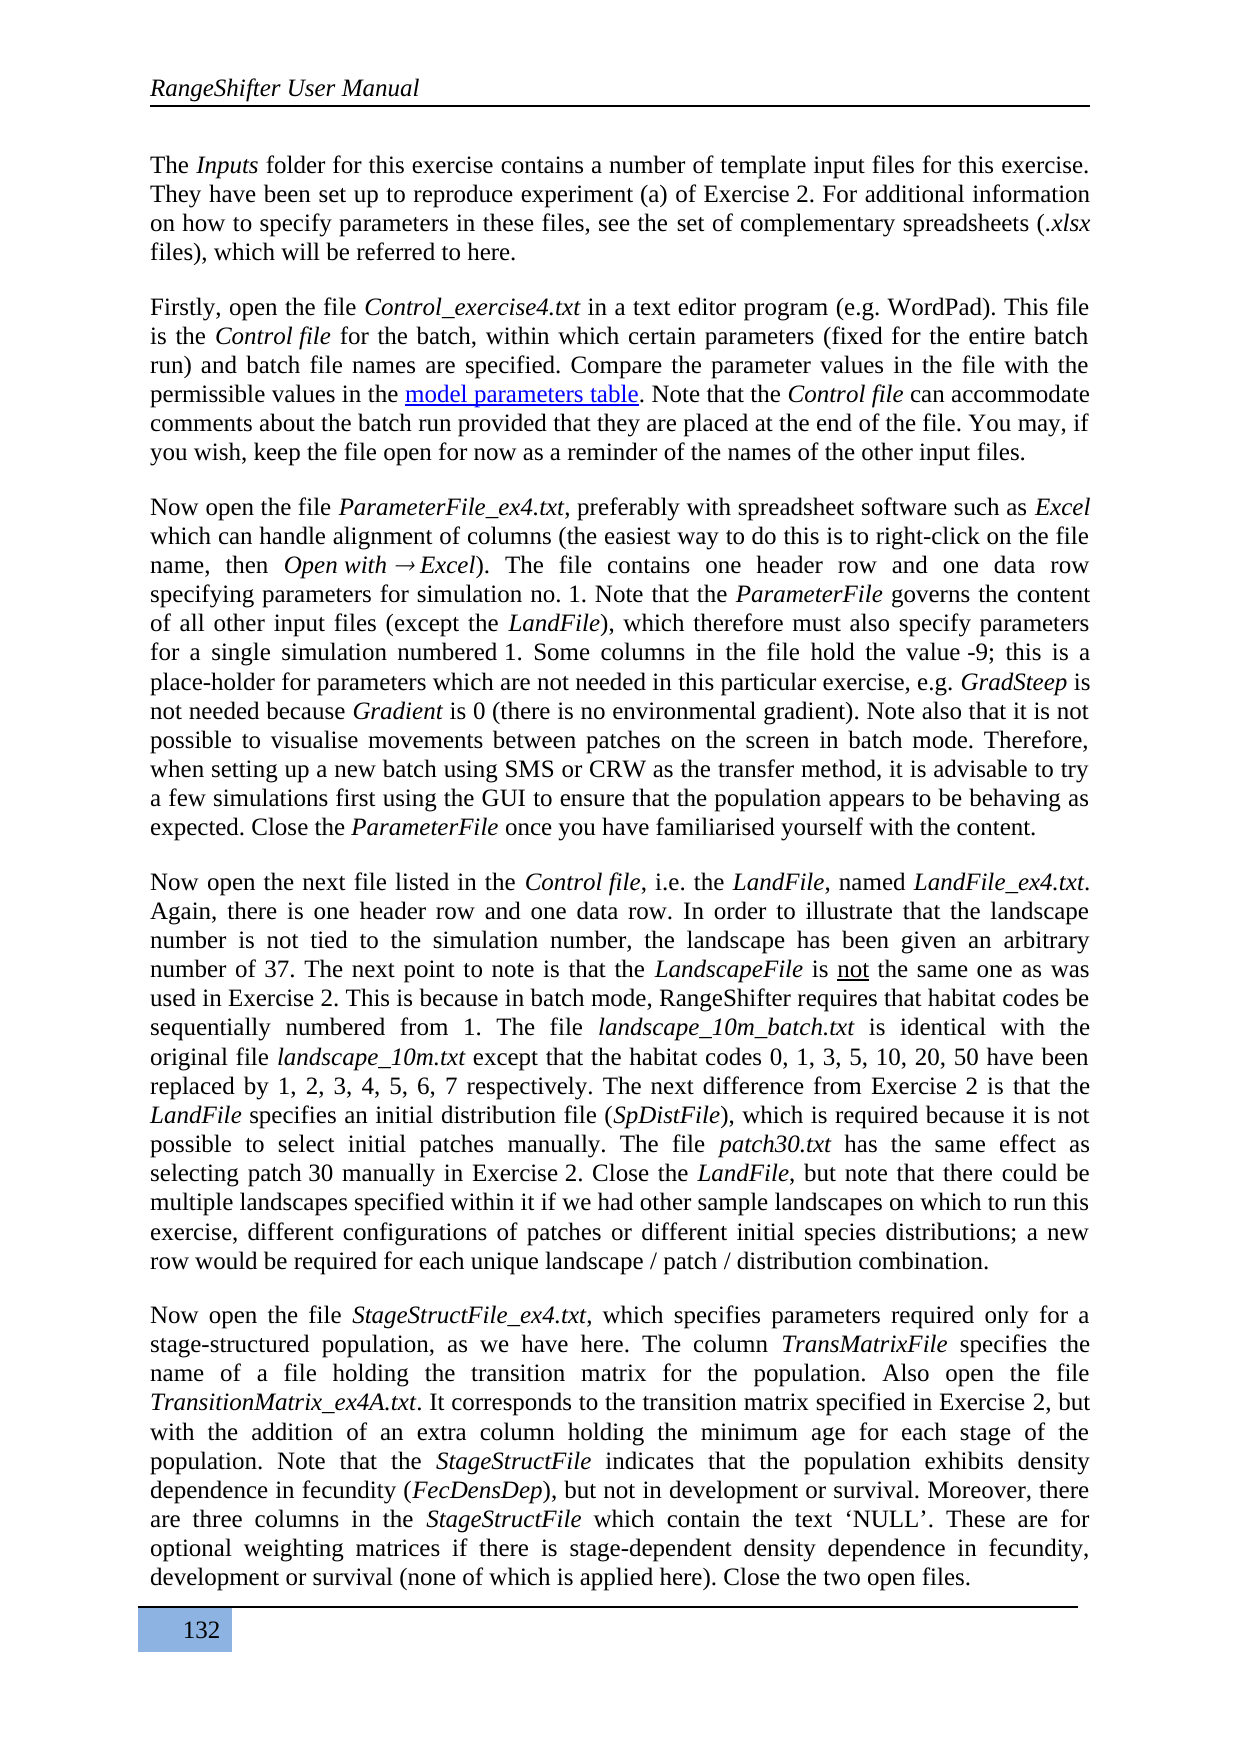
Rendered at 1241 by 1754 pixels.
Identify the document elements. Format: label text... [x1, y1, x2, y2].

text Firstly, open the file Control_exercise4.txt in a text editor program (e.g. WordPad). This file is the Control file for the batch, within which certain parameters (fixed for the entire batch run) and batch file names are specified. Compare the parameter values in the file with the permissible values in the model parameters table. Note that the Control file can accommodate comments about the batch run provided that they are placed at the end of the file. You may, if you wish, keep the file open for now as a reminder of the names of the other input files. [150, 292, 1090, 467]
text Now open the file ParameterFile_ex4.txt, preferably with spreadsheet software such as Excel which can handle alignment of columns (the easiest way to do this is to right-click on the file name, then Open with Excel). The file contains one header row and one data row specifying parameters for simulation no. 1. Note that the ParameterFile governs the content of all other input files (except the LandFile), which therefore must also specify parameters for a single simulation numbered 1. Some columns in the file hold the value -9; this is a place-holder for parameters which are not needed in this particular exercise, e.g. GradSteep is not needed because Gradient is 0 (there is no environmental gradient). Note also that it is not possible to visualise movements between patches on the screen in batch mode. Therefore, when setting up a new batch using SMS or CRW as the transfer method, it is advisable to try a few simulations first using the GUI to ensure that the population appears to be behaving as expected. Close the ParameterFile once you have familiarised yourself with the content. [150, 492, 1090, 842]
text The Inputs folder for this exercise contains a number of template input files for this exercise. They have been set up to reproduce experiment (a) of Exercise 2. For additional information on how to specify parameters in these files, see the set of complementary spreadsheets (.xlsx files), which will be referred to here. [150, 150, 1090, 267]
text Now open the next file listed in the Control file, i.e. the LandFile, named LandFile_ex4.txt. Again, there is one header row and one data row. In order to illustrate that the landscape number is not tied to the simulation number, the landscape has been given an arbitrary number of 37. The next point to note is that the LandscapeFile is not the same one as was used in Exercise 2. This is because in batch mode, RangeShifter requires that habitat codes be sequentially numbered from 1. The file landscape_10m_batch.txt is identical with the original file landscape_10m.txt except that the habitat codes 0, 1, 3, 5, 10, 20, 50 have been replaced by 1, 2, 3, 4, 5, 6, 7 respectively. The next difference from Exercise 2 is that the LandFile specifies an initial distribution file (SpDistFile), which is required because it is not possible to select initial patches manually. The file patch30.txt has the same effect as selecting patch 30 manually in Exercise 2. Close the LandFile, but note that there could be multiple landscapes specified within it if we had other sample landscapes on which to run this exercise, different configurations of patches or different initial species distributions; a new row would be required for each unique landscape / patch / distribution combination. [150, 867, 1090, 1275]
text Now open the file StageStructFile_ex4.txt, which specifies parameters required only for a stage-structured population, as we have here. The column TransMatrixFile specifies the name of a file holding the transition matrix for the population. Also open the file TransitionMatrix_ex4A.txt. It corresponds to the transition matrix specified in Exercise 2, but with the addition of an extra column holding the minimum age for each stage of the population. Note that the StageStructFile indicates that the population exhibits density dependence in fecundity (FecDensDep), but not in development or survival. Moreover, there are three columns in the StageStructFile which contain the text ‘NULL’. These are for optional weighting matrices if there is stage-dependent density dependence in fecundity, development or survival (none of which is applied here). Close the two open files. [150, 1300, 1090, 1592]
